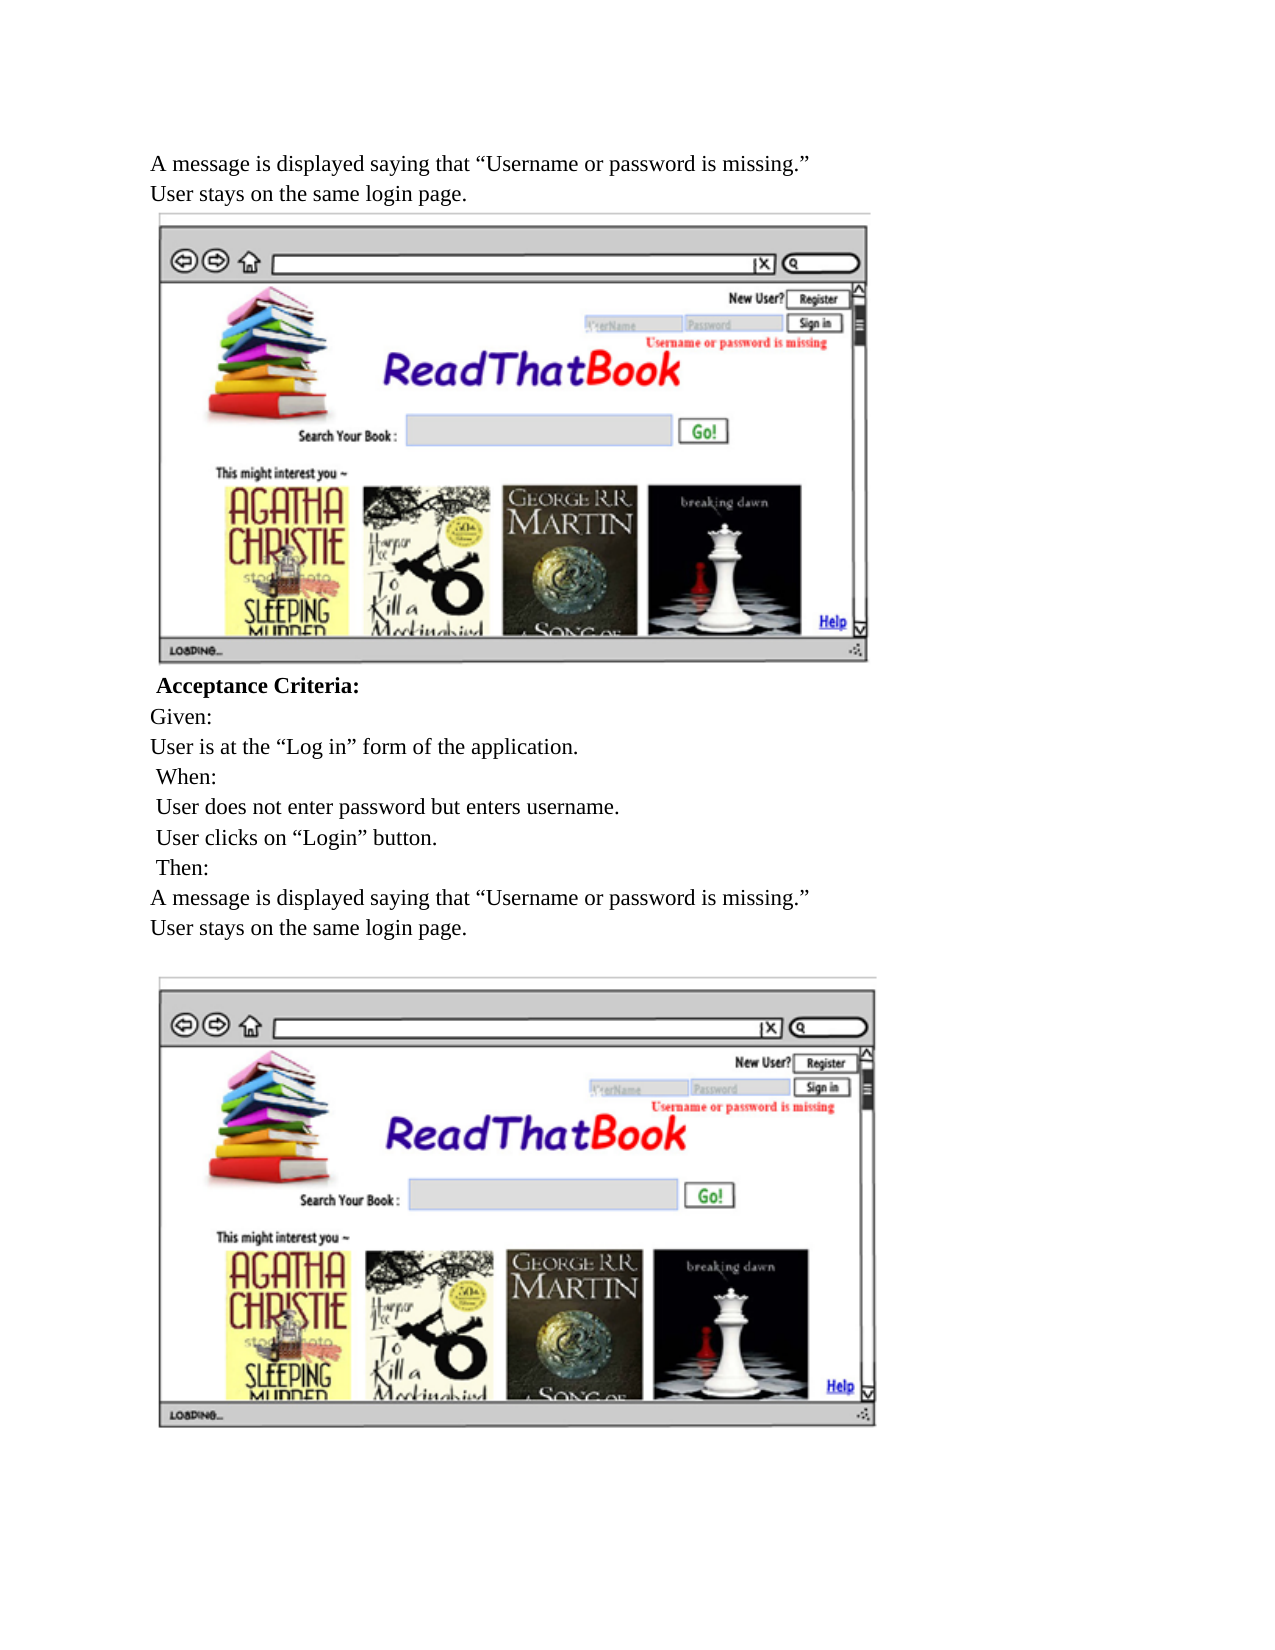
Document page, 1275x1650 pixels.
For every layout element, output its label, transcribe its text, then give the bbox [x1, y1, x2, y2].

text Acceptance Criteria: [150, 672, 1125, 699]
text When: [150, 763, 1125, 789]
text A message is displayed saying that “Username or password is missing.” [150, 884, 1125, 910]
text User stays on the same login page. [150, 914, 1125, 941]
text Then: [150, 854, 1125, 880]
text User stays on the same login page. [150, 180, 1125, 207]
picture [156, 210, 874, 669]
text A message is displayed saying that “Username or password is missing.” [150, 150, 1125, 176]
text Given: [150, 703, 1125, 729]
text User does not enter password but enters username. [150, 793, 1125, 820]
text User is at the “Log in” form of the application. [150, 733, 1125, 759]
picture [156, 974, 880, 1431]
text User clicks on “Login” button. [150, 823, 1125, 850]
